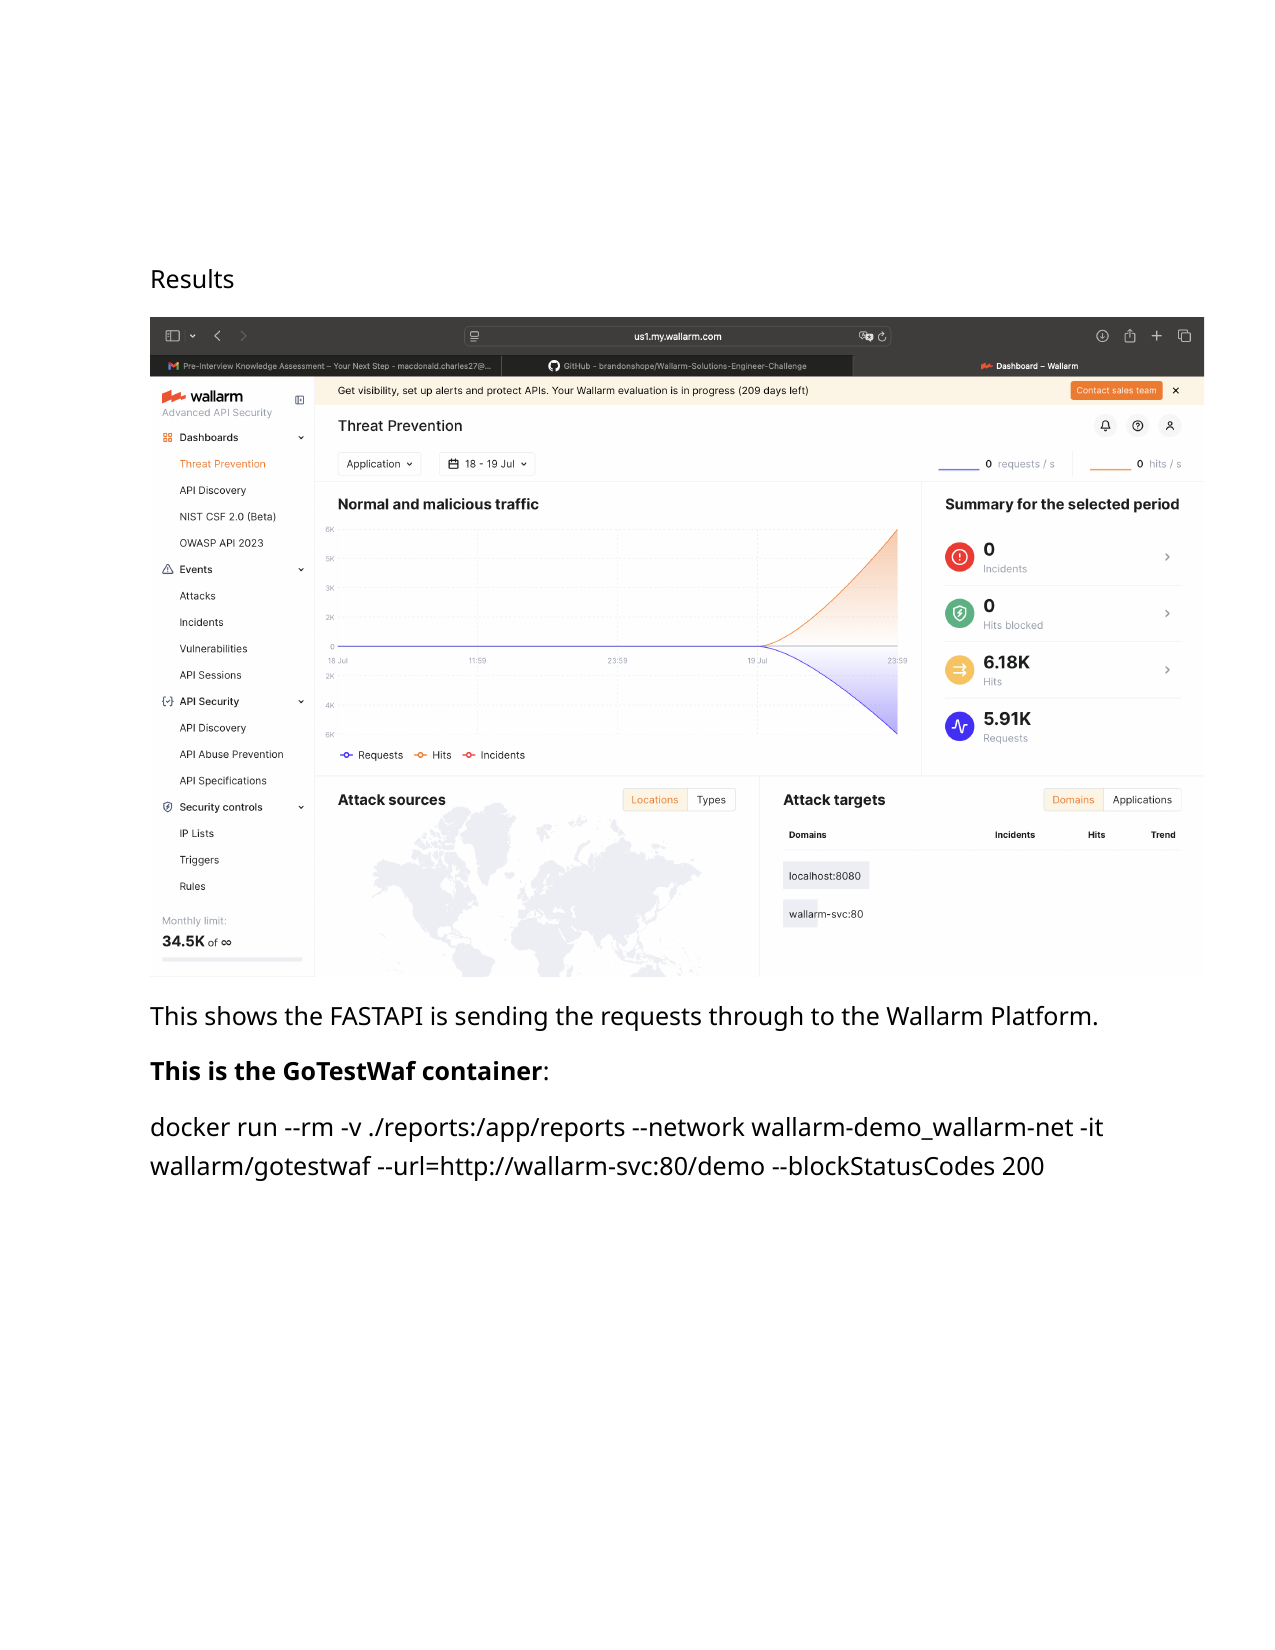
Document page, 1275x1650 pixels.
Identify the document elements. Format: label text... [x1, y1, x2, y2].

text This is the GoTestWaf container: [150, 1054, 1125, 1088]
text This shows the FASTAPI is sending the requests through to the Wallarm Platform. [150, 998, 1125, 1032]
text docker run --rm -v ./reports:/app/reports --network wallarm-demo_wallarm-net -it wallarm/gotestwaf --url=http://wallarm-svc:80/demo --blockStatusCodes 200 [150, 1110, 1125, 1183]
picture [150, 317, 1205, 977]
text Results [150, 262, 1125, 296]
